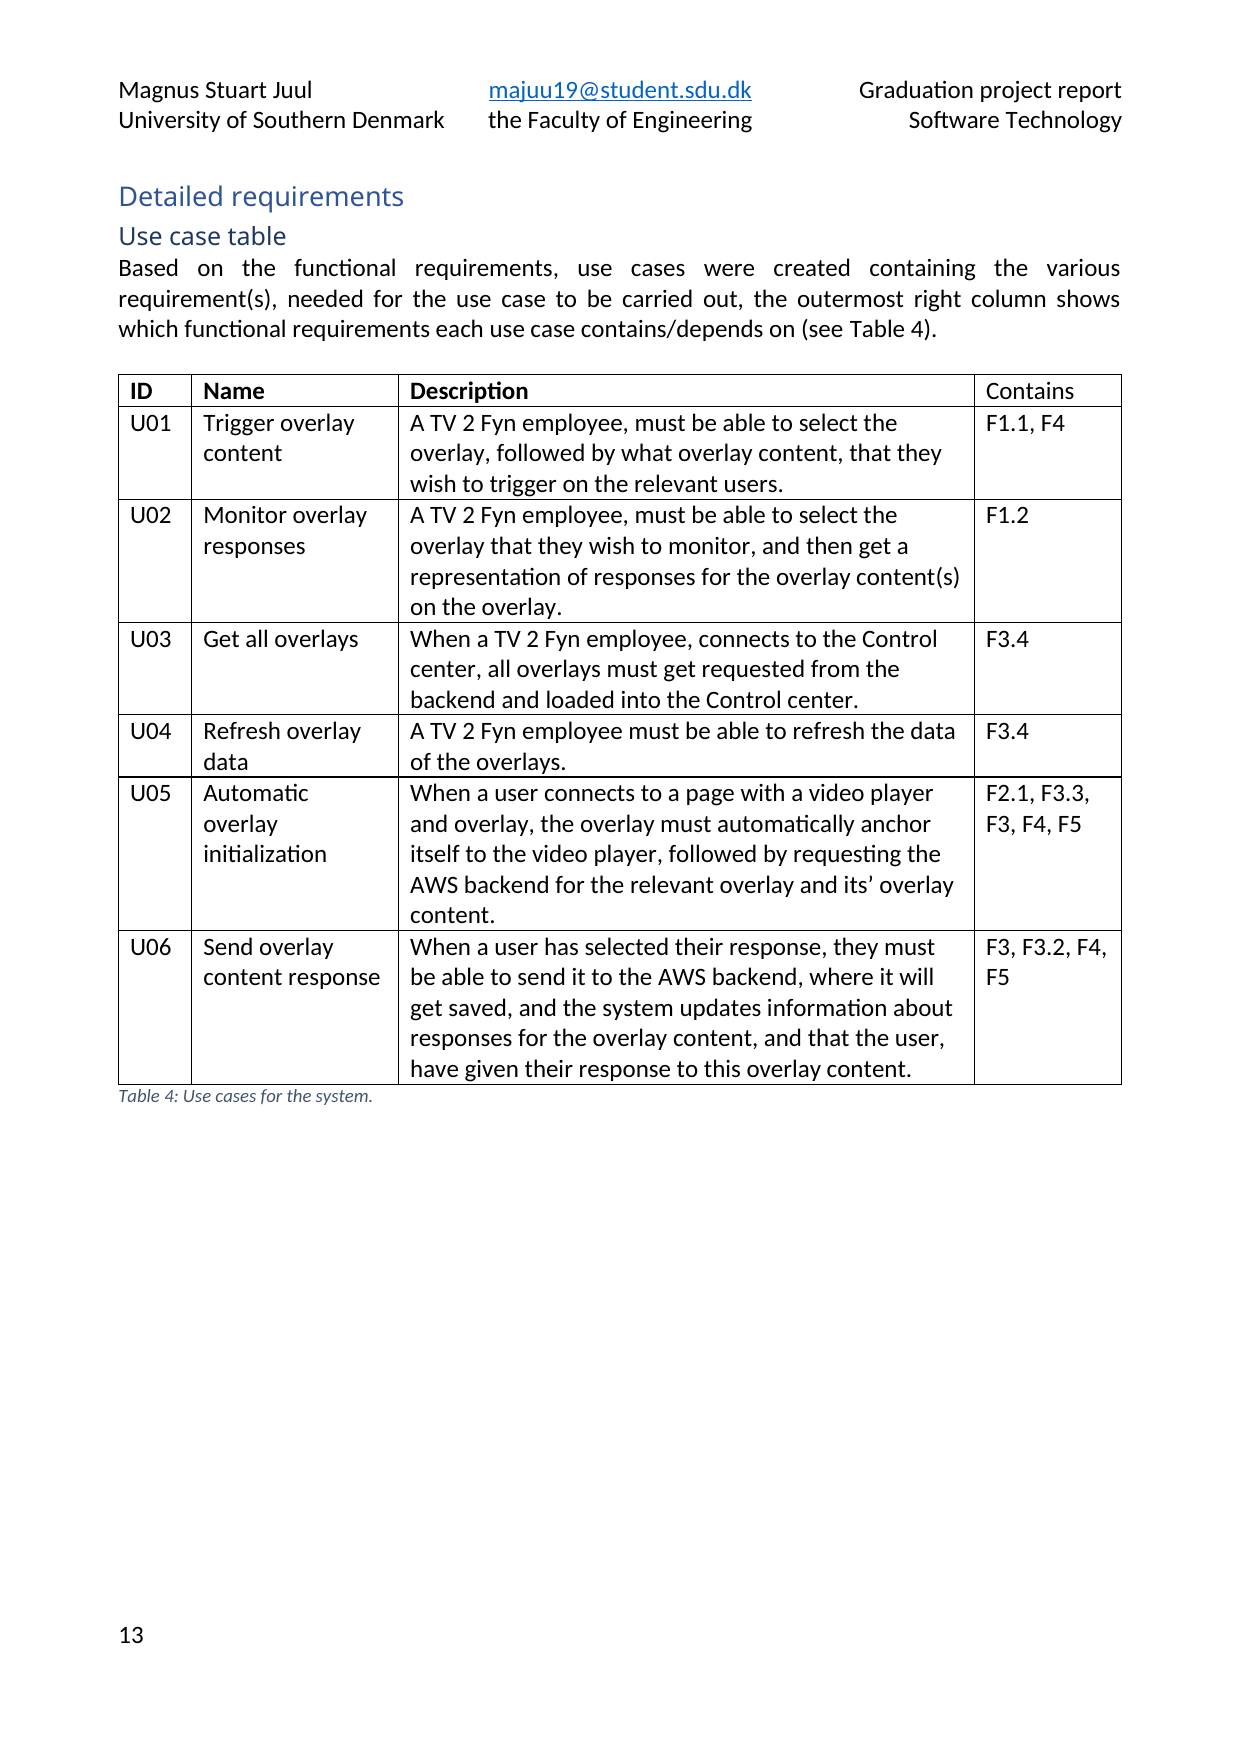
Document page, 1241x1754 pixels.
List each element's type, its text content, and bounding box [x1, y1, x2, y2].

table_header Description [399, 375, 974, 406]
table_cell Get all overlays [192, 623, 398, 714]
table_cell U05 [119, 778, 191, 930]
table_cell A TV 2 Fyn employee, must be able to select the overlay that they wish to monitor, and then get a representation of responses for the overlay content(s) on the overlay. [399, 500, 974, 622]
text Based on the functional requirements, use cases were created containing the various requirement(s), needed for the use case to be carried out, the outermost right column shows which functional requirements each use case contains/depends on (see Table 4). [118, 252, 1122, 344]
table_cell U03 [119, 623, 191, 714]
table_cell F3, F3.2, F4, F5 [975, 931, 1121, 1084]
table_cell F2.1, F3.3, F3, F4, F5 [975, 778, 1121, 930]
table_cell Send overlay content response [192, 931, 398, 1084]
table_cell A TV 2 Fyn employee, must be able to select the overlay, followed by what overlay content, that they wish to trigger on the relevant users. [399, 407, 974, 498]
table_cell U06 [119, 931, 191, 1084]
table_cell Monitor overlay responses [192, 500, 398, 622]
text Table 4: Use cases for the system. [118, 1085, 1122, 1108]
table_cell U04 [119, 715, 191, 776]
table_header ID [119, 375, 191, 406]
table_cell F3.4 [975, 715, 1121, 776]
table_cell A TV 2 Fyn employee must be able to refresh the data of the overlays. [399, 715, 974, 776]
table_cell Automatic overlay initialization [192, 778, 398, 930]
subtitle Use case table [118, 218, 1122, 252]
subtitle Detailed requirements [118, 177, 1122, 214]
table_header Name [192, 375, 398, 406]
table_cell U02 [119, 500, 191, 622]
table_cell U01 [119, 407, 191, 498]
table_cell F3.4 [975, 623, 1121, 714]
table_cell When a user connects to a page with a video player and overlay, the overlay must automatically anchor itself to the video player, followed by requesting the AWS backend for the relevant overlay and its’ overlay content. [399, 778, 974, 930]
table_cell When a user has selected their response, they must be able to send it to the AWS backend, where it will get saved, and the system updates information about responses for the overlay content, and that the user, have given their response to this overlay content. [399, 931, 974, 1084]
table_cell Trigger overlay content [192, 407, 398, 498]
table_cell Refresh overlay data [192, 715, 398, 776]
table_cell F1.1, F4 [975, 407, 1121, 498]
table_header Contains [975, 375, 1121, 406]
table_cell When a TV 2 Fyn employee, connects to the Control center, all overlays must get requested from the backend and loaded into the Control center. [399, 623, 974, 714]
table_cell F1.2 [975, 500, 1121, 622]
